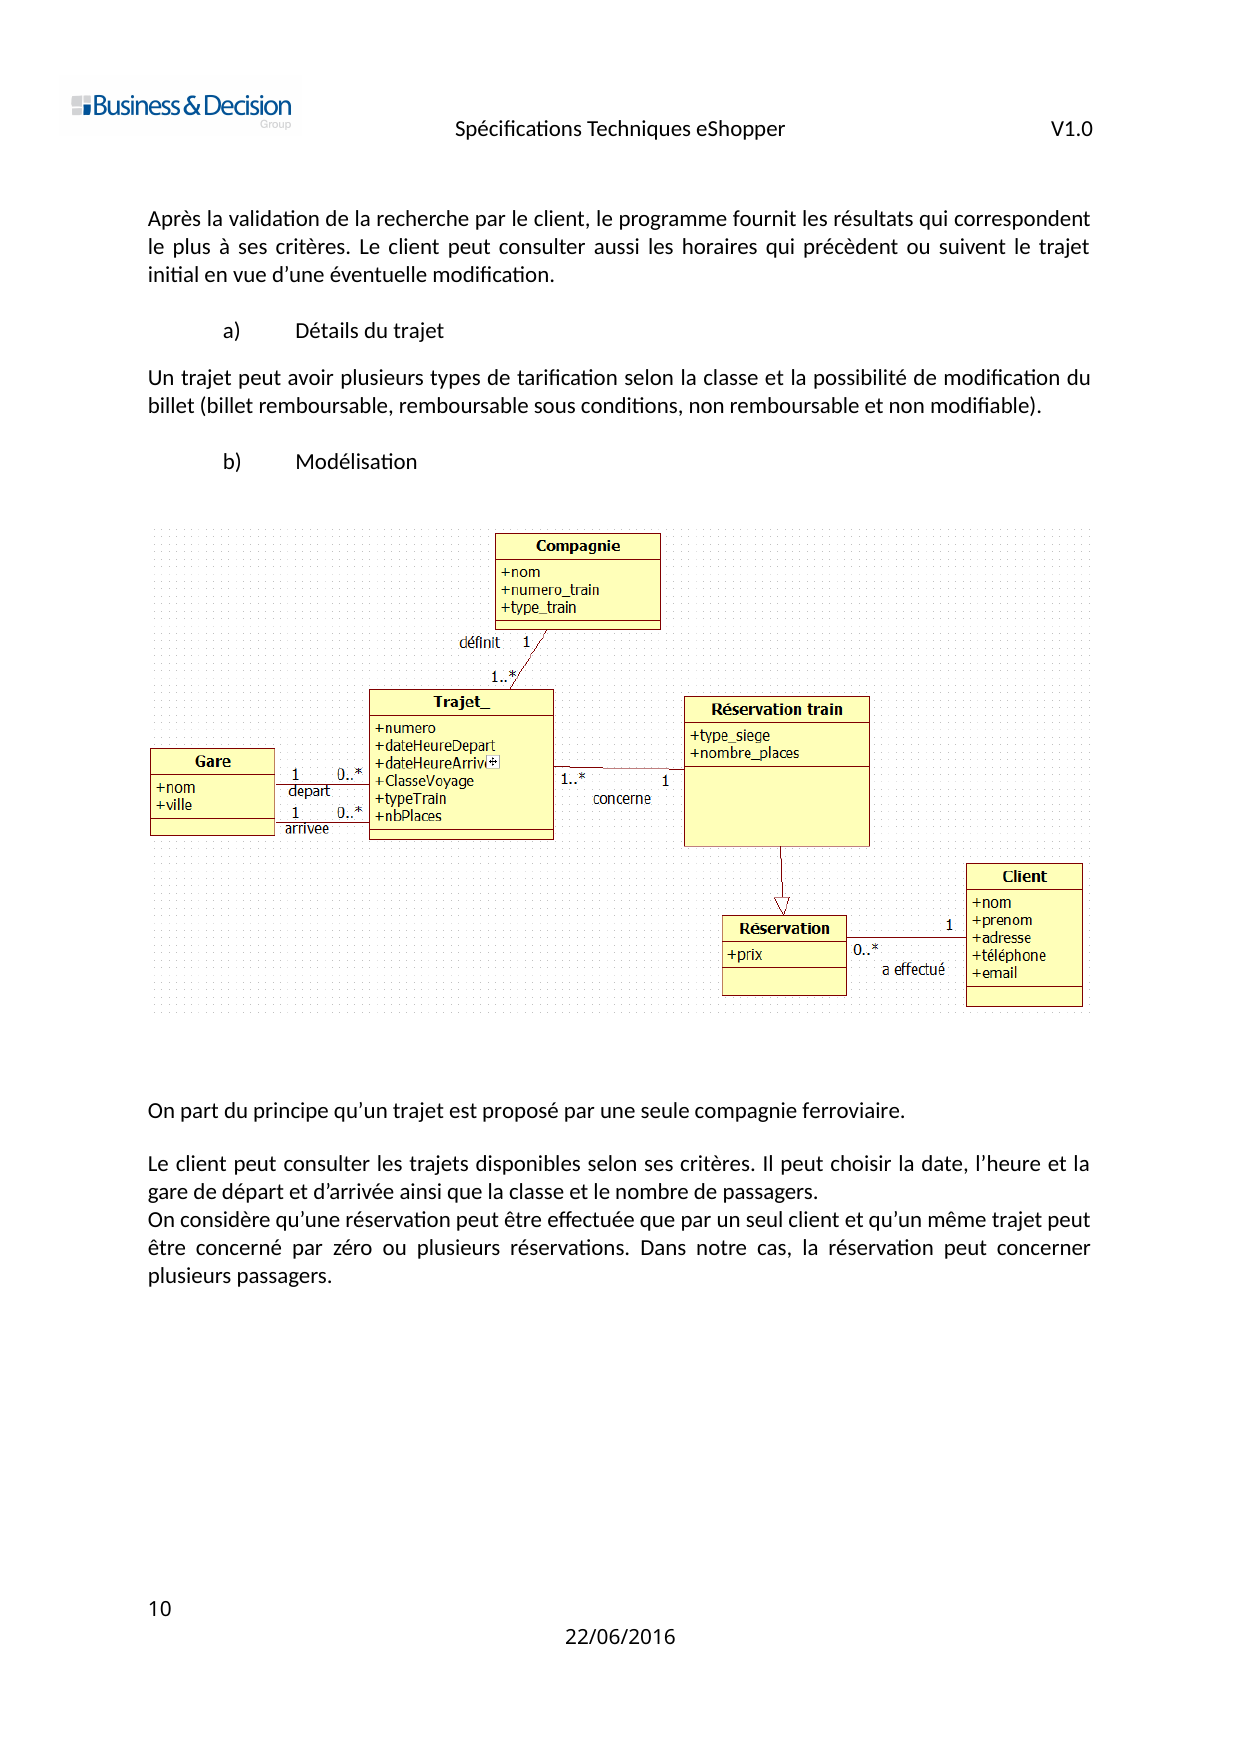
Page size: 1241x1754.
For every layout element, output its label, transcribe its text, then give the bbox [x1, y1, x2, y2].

list Détails du trajet [222, 317, 1092, 344]
list Modélisation [222, 447, 1092, 476]
picture [59, 75, 303, 136]
list On part du principe qu’un trajet est proposé par une seule compagnie ferroviaire. [148, 1096, 1092, 1124]
text Le client peut consulter les trajets disponibles selon ses critères. Il peut choisir la date, l’heure et la gare de départ et d’arrivée ainsi que la classe et le nombre de passagers. [148, 1149, 1092, 1205]
text Après la validation de la recherche par le client, le programme fournit les résultats qui correspondent le plus à ses critères. Le client peut consulter aussi les horaires qui précèdent ou suivent le trajet initial en vue d’une éventuelle modification. [148, 204, 1092, 288]
text On considère qu’une réservation peut être effectuée que par un seul client et qu’un même trajet peut être concerné par zéro ou plusieurs réservations. Dans notre cas, la réservation peut concerner plusieurs passagers. [148, 1205, 1092, 1289]
picture [147, 523, 1093, 1014]
text Un trajet peut avoir plusieurs types de tarification selon la classe et la possibilité de modification du billet (billet remboursable, remboursable sous conditions, non remboursable et non modifiable). [148, 363, 1092, 419]
